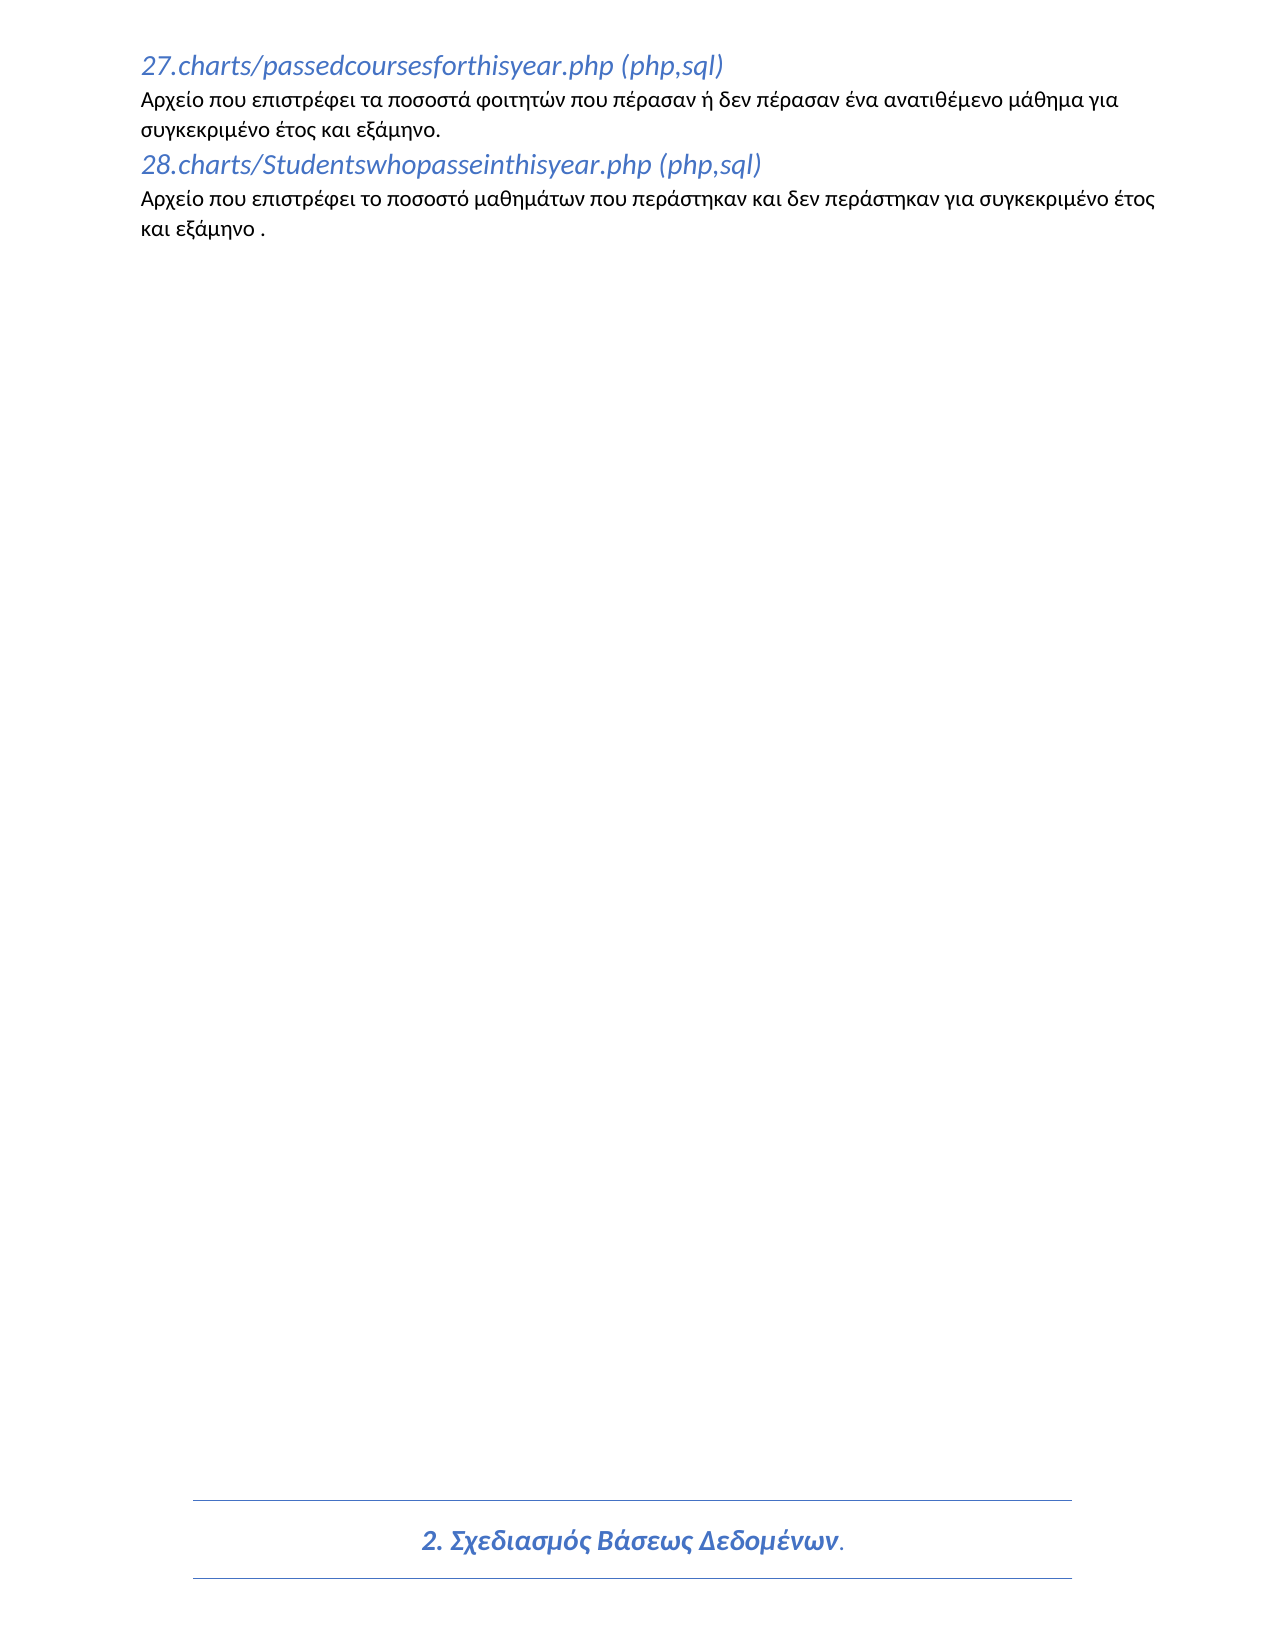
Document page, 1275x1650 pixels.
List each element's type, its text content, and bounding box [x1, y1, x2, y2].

text Αρχείο που επιστρέφει το ποσοστό μαθημάτων που περάστηκαν και δεν περάστηκαν για συγκεκριμένο έτος και εξάμηνο . [141, 184, 1162, 242]
list charts/Studentswhopasseinthisyear.php (php,sql) [141, 146, 1162, 181]
text Αρχείο που επιστρέφει τα ποσοστά φοιτητών που πέρασαν ή δεν πέρασαν ένα ανατιθέμενο μάθημα για συγκεκριμένο έτος και εξάμηνο. [141, 85, 1162, 143]
list charts/passedcoursesforthisyear.php (php,sql) [141, 47, 1162, 82]
text 2. Σχεδιασμός Βάσεως Δεδομένων. [193, 1501, 1072, 1578]
